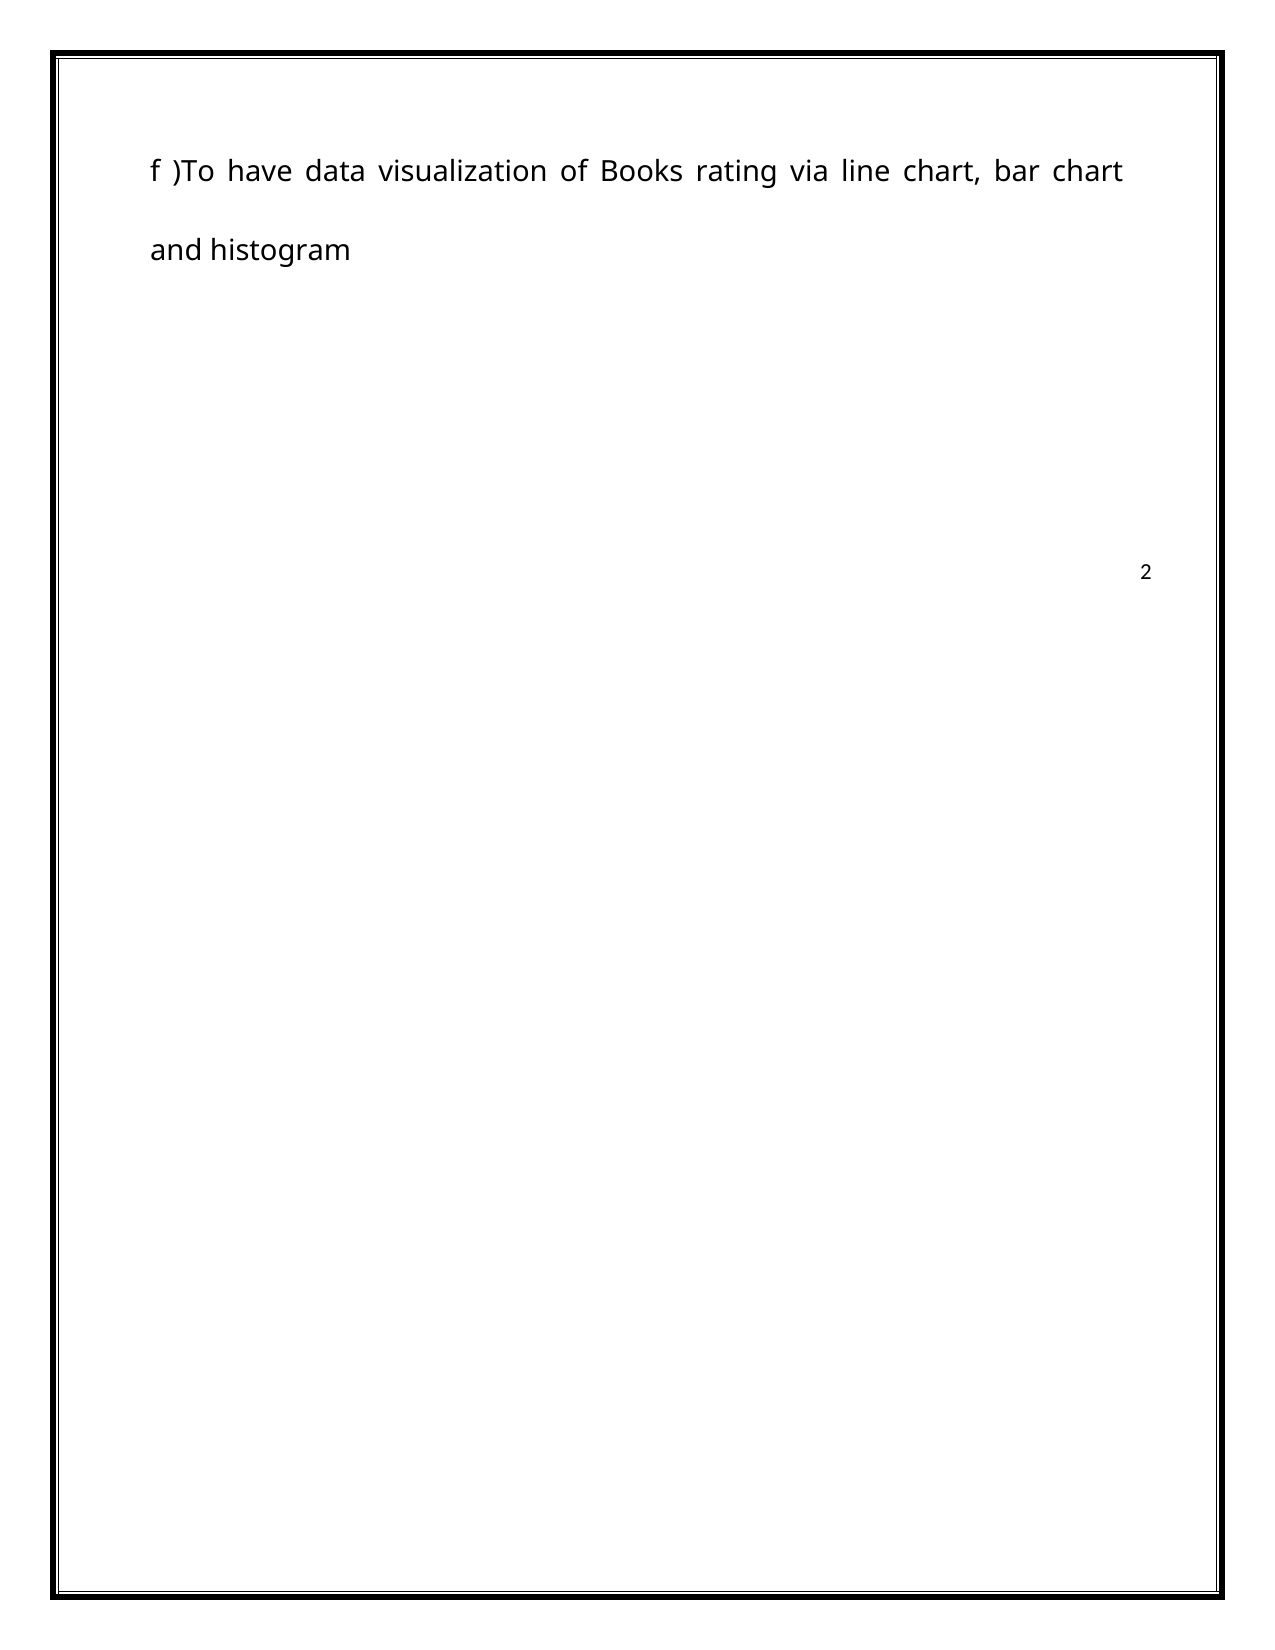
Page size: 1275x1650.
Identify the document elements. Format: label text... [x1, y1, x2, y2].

text f )To have data visualization of Books rating via line chart, bar chart and histogram [150, 190, 1125, 269]
